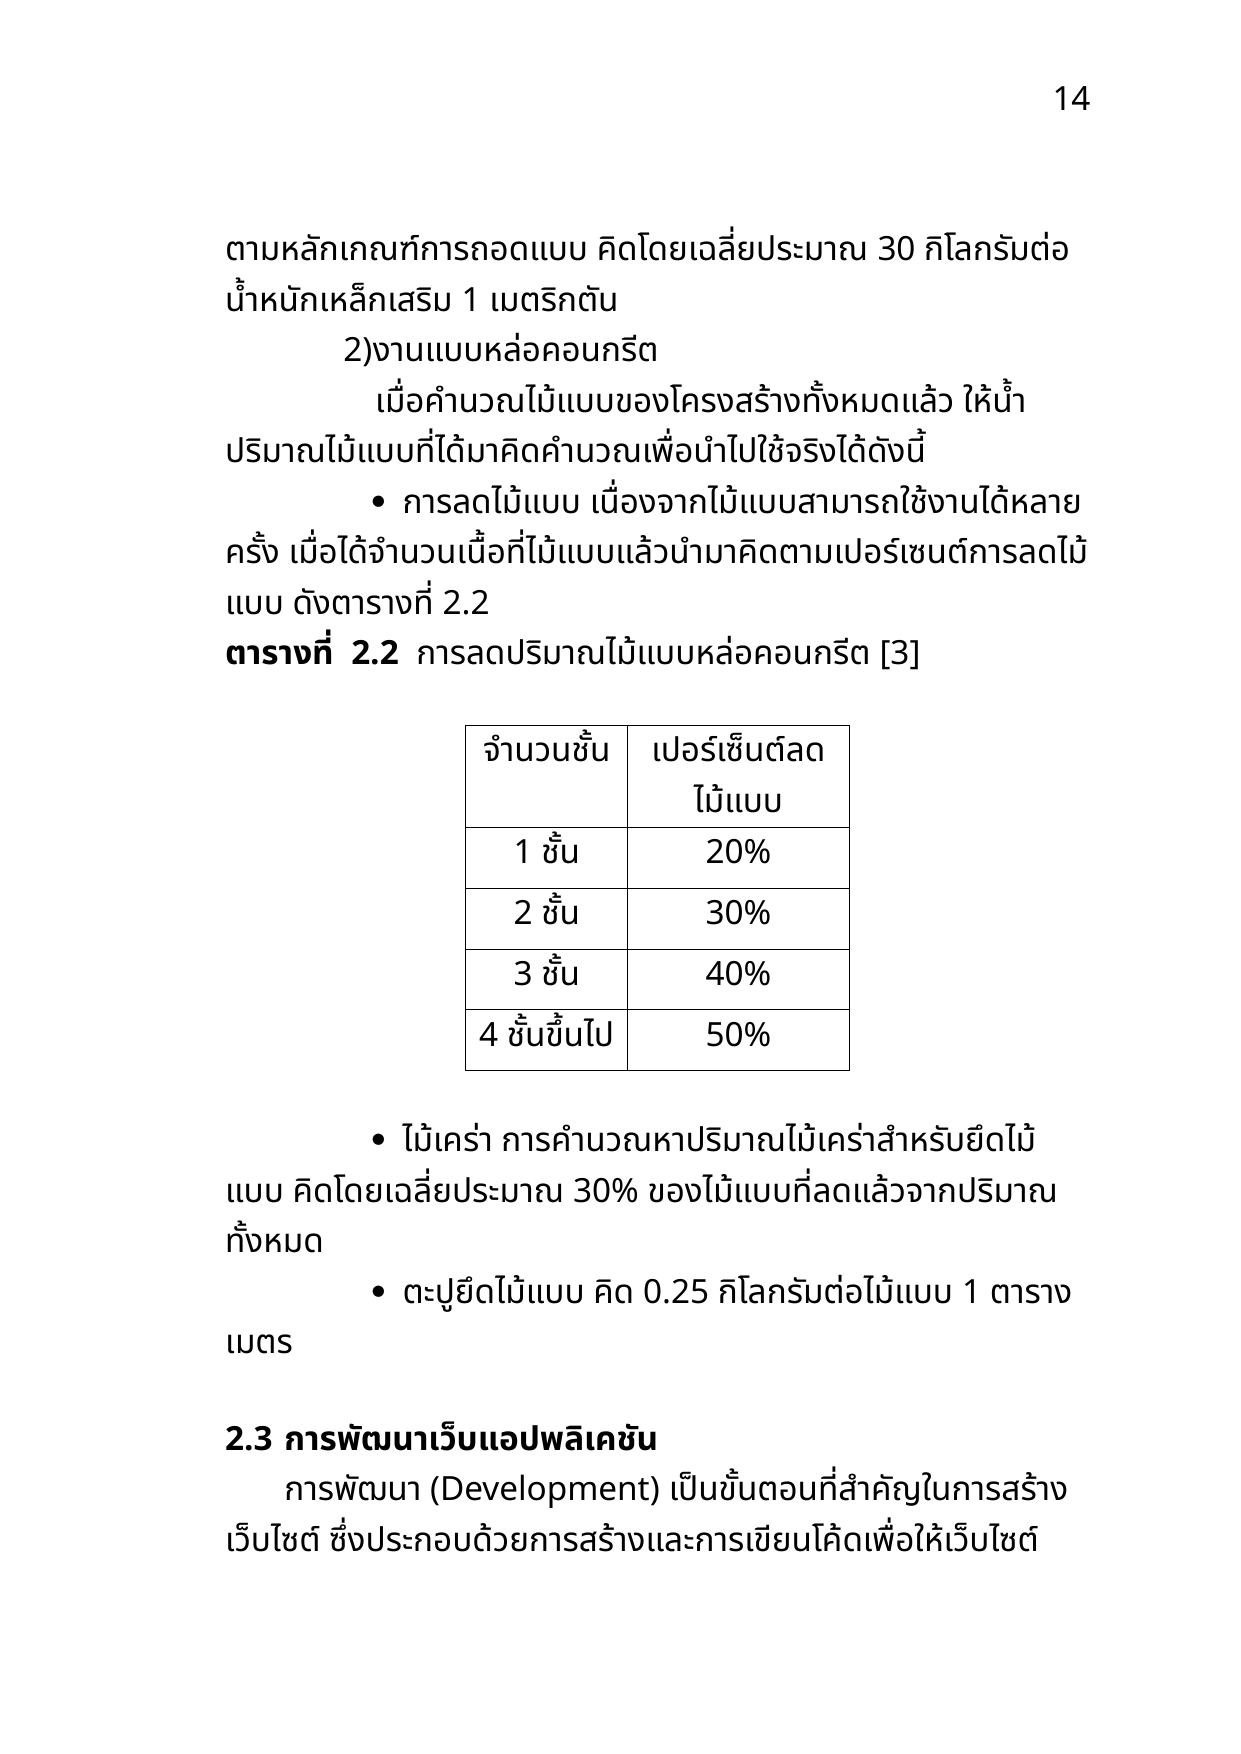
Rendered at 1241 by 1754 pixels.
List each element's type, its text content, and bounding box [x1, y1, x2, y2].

text ตารางที่ 2.2 การลดปริมาณไม้แบบหล่อคอนกรีต [3] [225, 629, 1090, 680]
table_cell 30% [628, 889, 849, 948]
text การลดไม้แบบ เนื่องจากไม้แบบสามารถใช้งานได้หลายครั้ง เมื่อได้จำนวนเนื้อที่ไม้แบบแล้วนำมาคิดตามเปอร์เซนต์การลดไม้แบบ ดังตารางที่ 2.2 [225, 478, 1090, 629]
table_header เปอร์เซ็นต์ลดไม้แบบ [628, 726, 849, 827]
text ไม้เคร่า การคำนวณหาปริมาณไม้เคร่าสำหรับยึดไม้แบบ คิดโดยเฉลี่ยประมาณ 30% ของไม้แบบที่ลดแล้วจากปริมาณทั้งหมด [225, 1116, 1090, 1268]
table_cell 40% [628, 950, 849, 1009]
text ตะปูยึดไม้แบบ คิด 0.25 กิโลกรัมต่อไม้แบบ 1 ตารางเมตร [225, 1268, 1090, 1369]
table_cell 3 ชั้น [466, 950, 627, 1009]
text เมื่อคำนวณไม้แบบของโครงสร้างทั้งหมดแล้ว ให้น้ำปริมาณไม้แบบที่ได้มาคิดคำนวณเพื่อนำไปใช้จริงได้ดังนี้ [225, 377, 1090, 478]
table_cell 2 ชั้น [466, 889, 627, 948]
table_header จำนวนชั้น [466, 726, 627, 827]
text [225, 225, 1090, 326]
table_cell 50% [628, 1010, 849, 1070]
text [225, 1465, 1090, 1566]
text 2) งานแบบหล่อคอนกรีต [225, 326, 1090, 377]
text 2.3 การพัฒนาเว็บแอปพลิเคชัน [225, 1414, 1090, 1465]
table_cell 4 ชั้นขึ้นไป [466, 1010, 627, 1070]
table_cell 20% [628, 828, 849, 888]
table_cell 1 ชั้น [466, 828, 627, 888]
